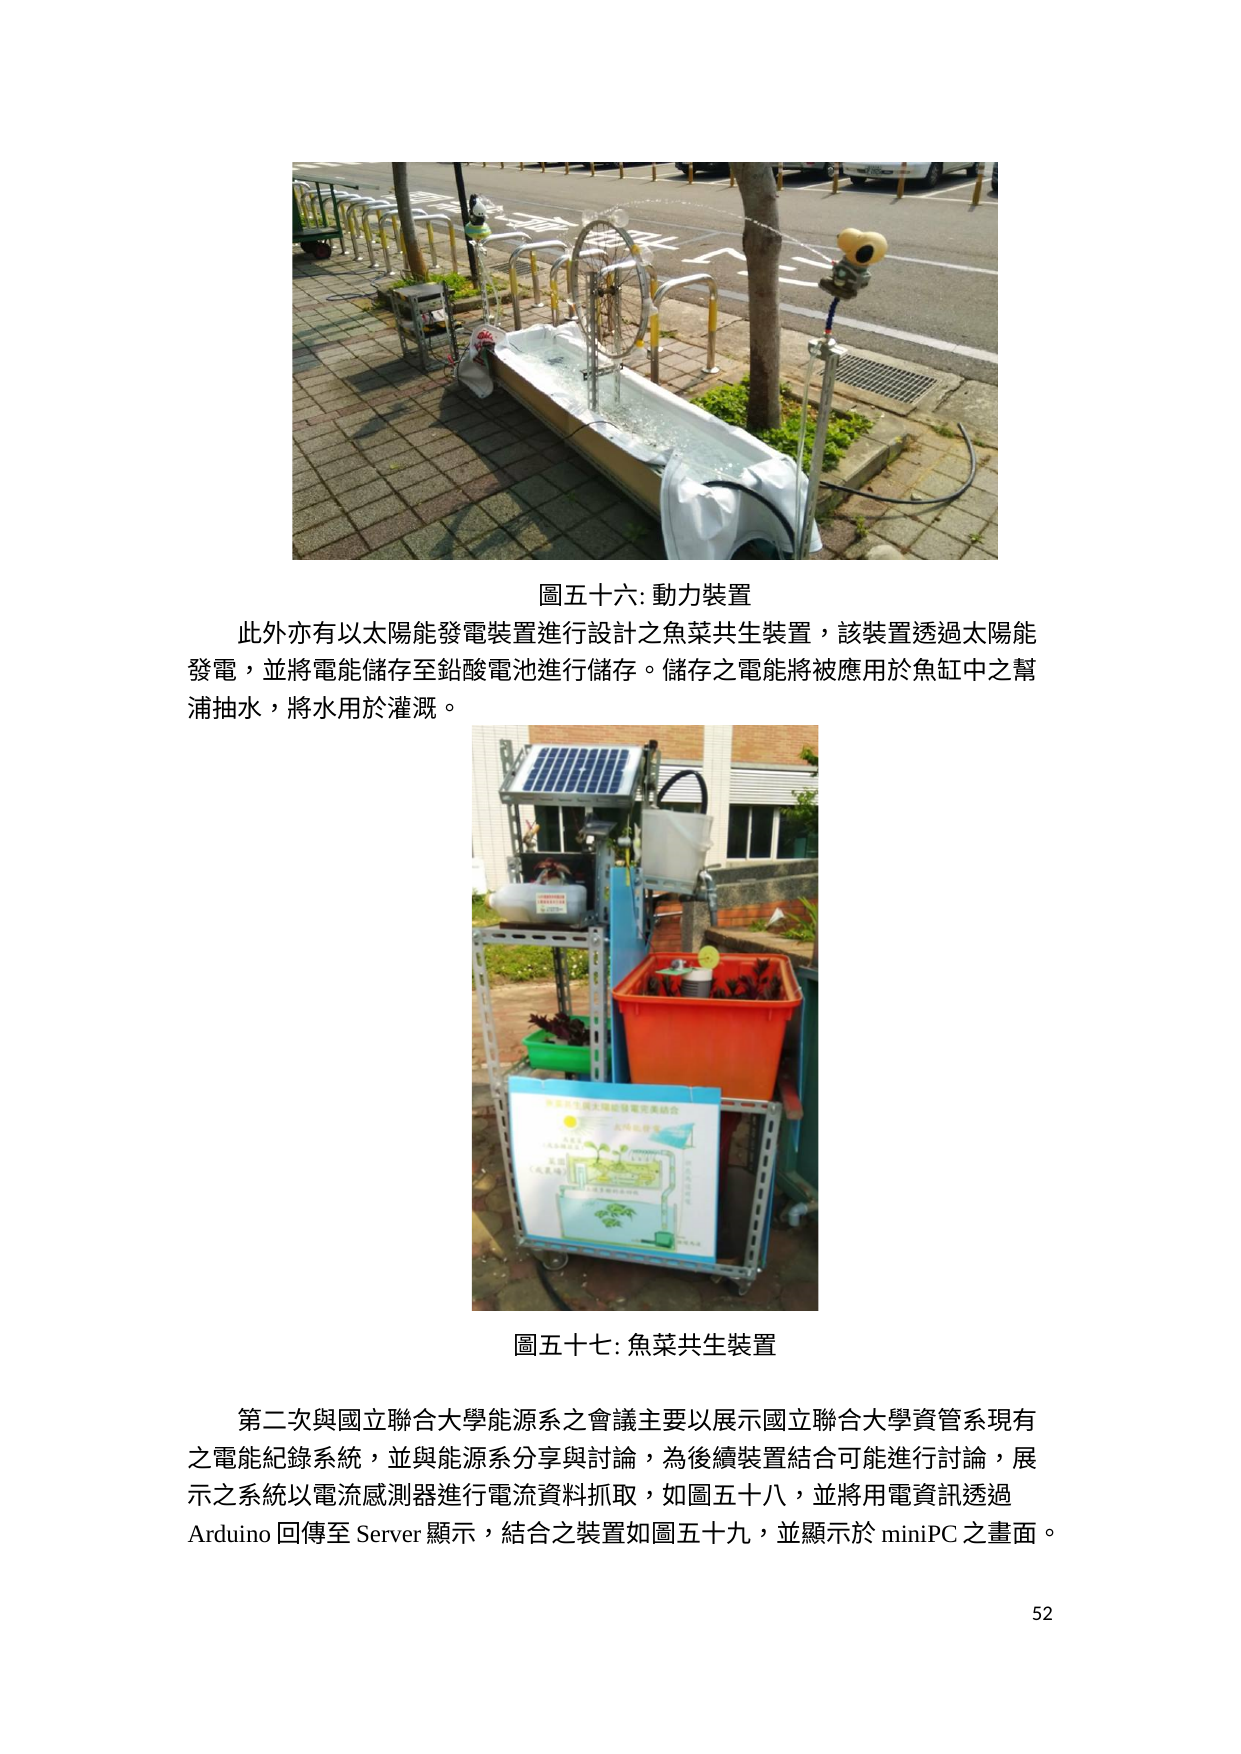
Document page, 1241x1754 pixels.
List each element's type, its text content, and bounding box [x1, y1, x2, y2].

text 圖五十六: 動力裝置 [187, 575, 1053, 612]
text 第二次與國立聯合大學能源系之會議主要以展示國立聯合大學資管系現有之電能紀錄系統，並與能源系分享與討論，為後續裝置結合可能進行討論，展示之系統以電流感測器進行電流資料抓取，如圖五十八，並將用電資訊透過Arduino回傳至Server顯示，結合之裝置如圖五十九，並顯示於miniPC之畫面。 [187, 1400, 1053, 1550]
text 圖五十七: 魚菜共生裝置 [187, 1325, 1053, 1362]
picture [471, 725, 819, 1311]
picture [292, 162, 998, 560]
text 此外亦有以太陽能發電裝置進行設計之魚菜共生裝置，該裝置透過太陽能發電，並將電能儲存至鉛酸電池進行儲存。儲存之電能將被應用於魚缸中之幫浦抽水，將水用於灌溉。 [187, 612, 1053, 725]
